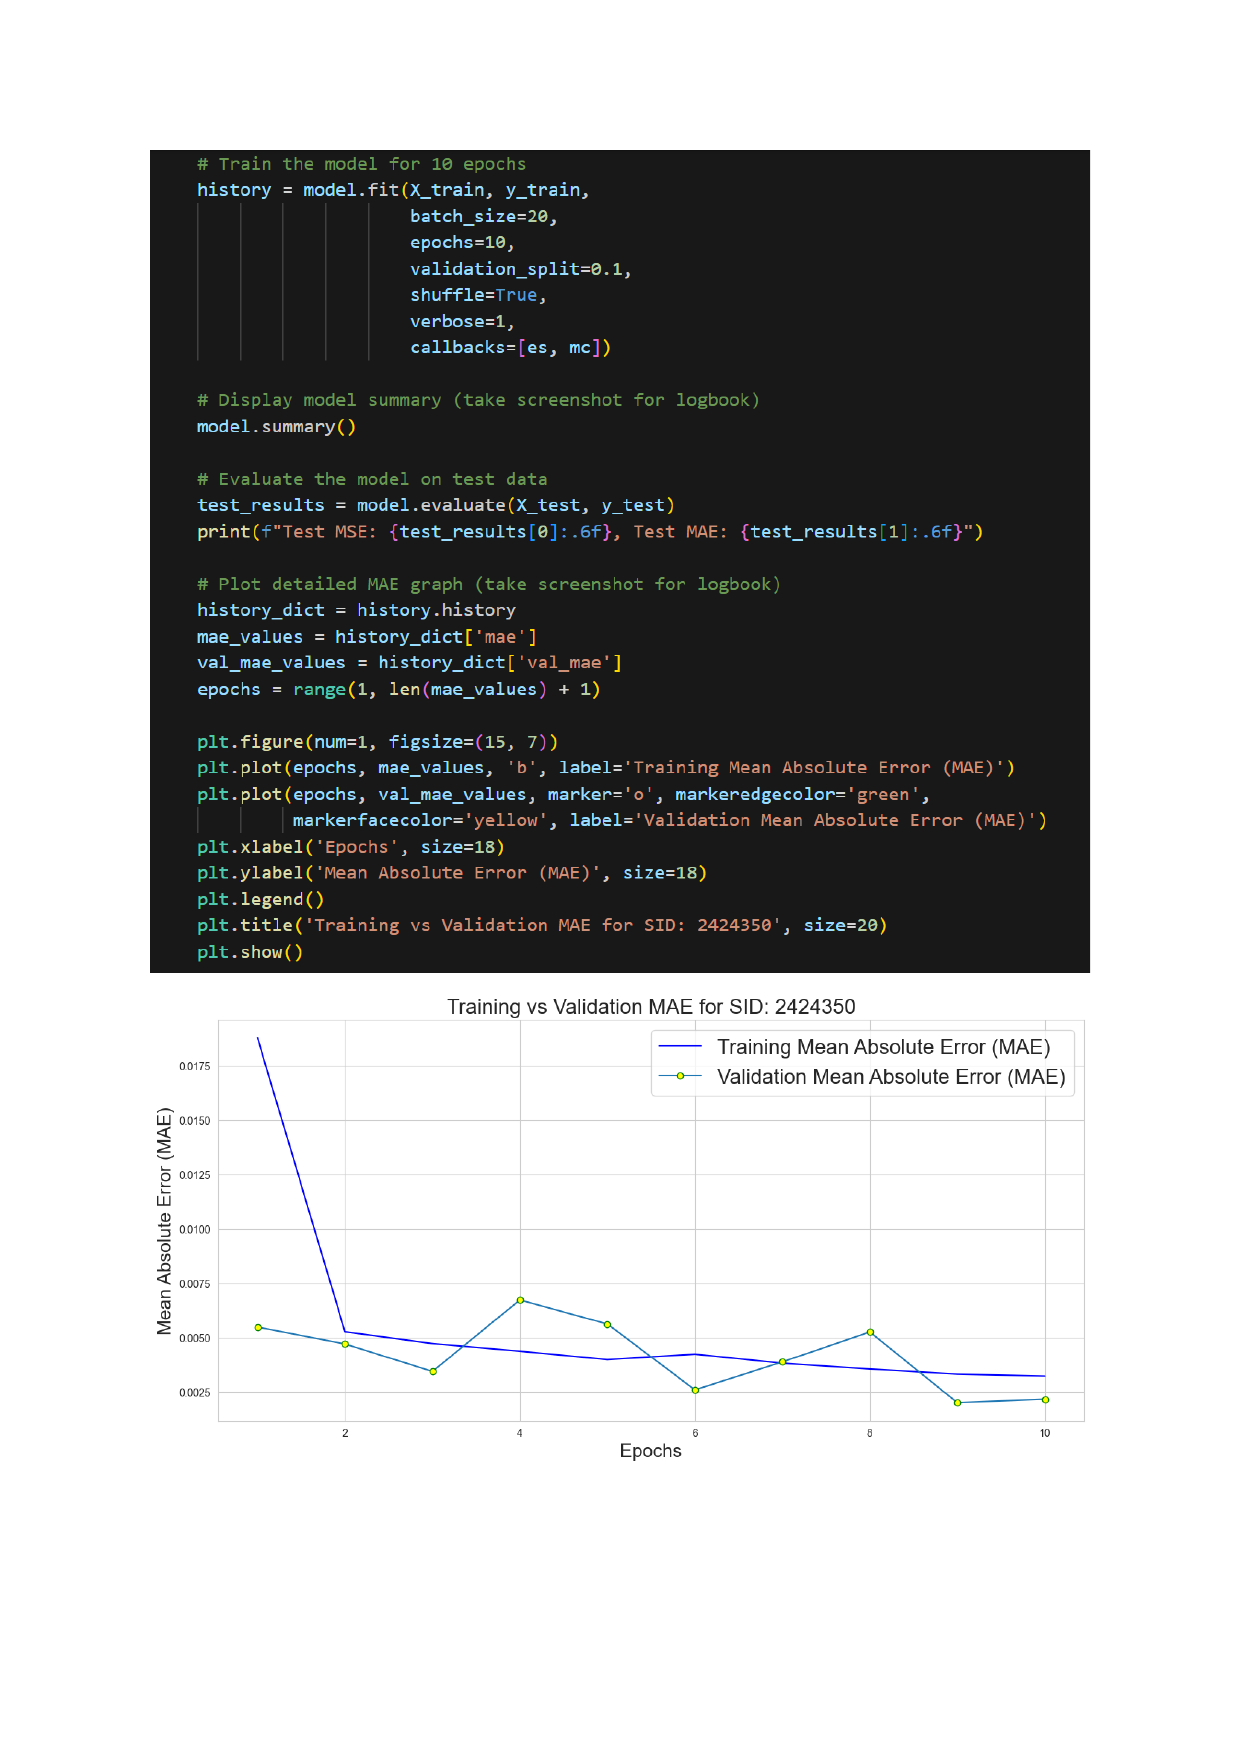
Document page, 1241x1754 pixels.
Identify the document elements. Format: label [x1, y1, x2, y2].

picture [150, 150, 1091, 973]
picture [150, 991, 1091, 1467]
